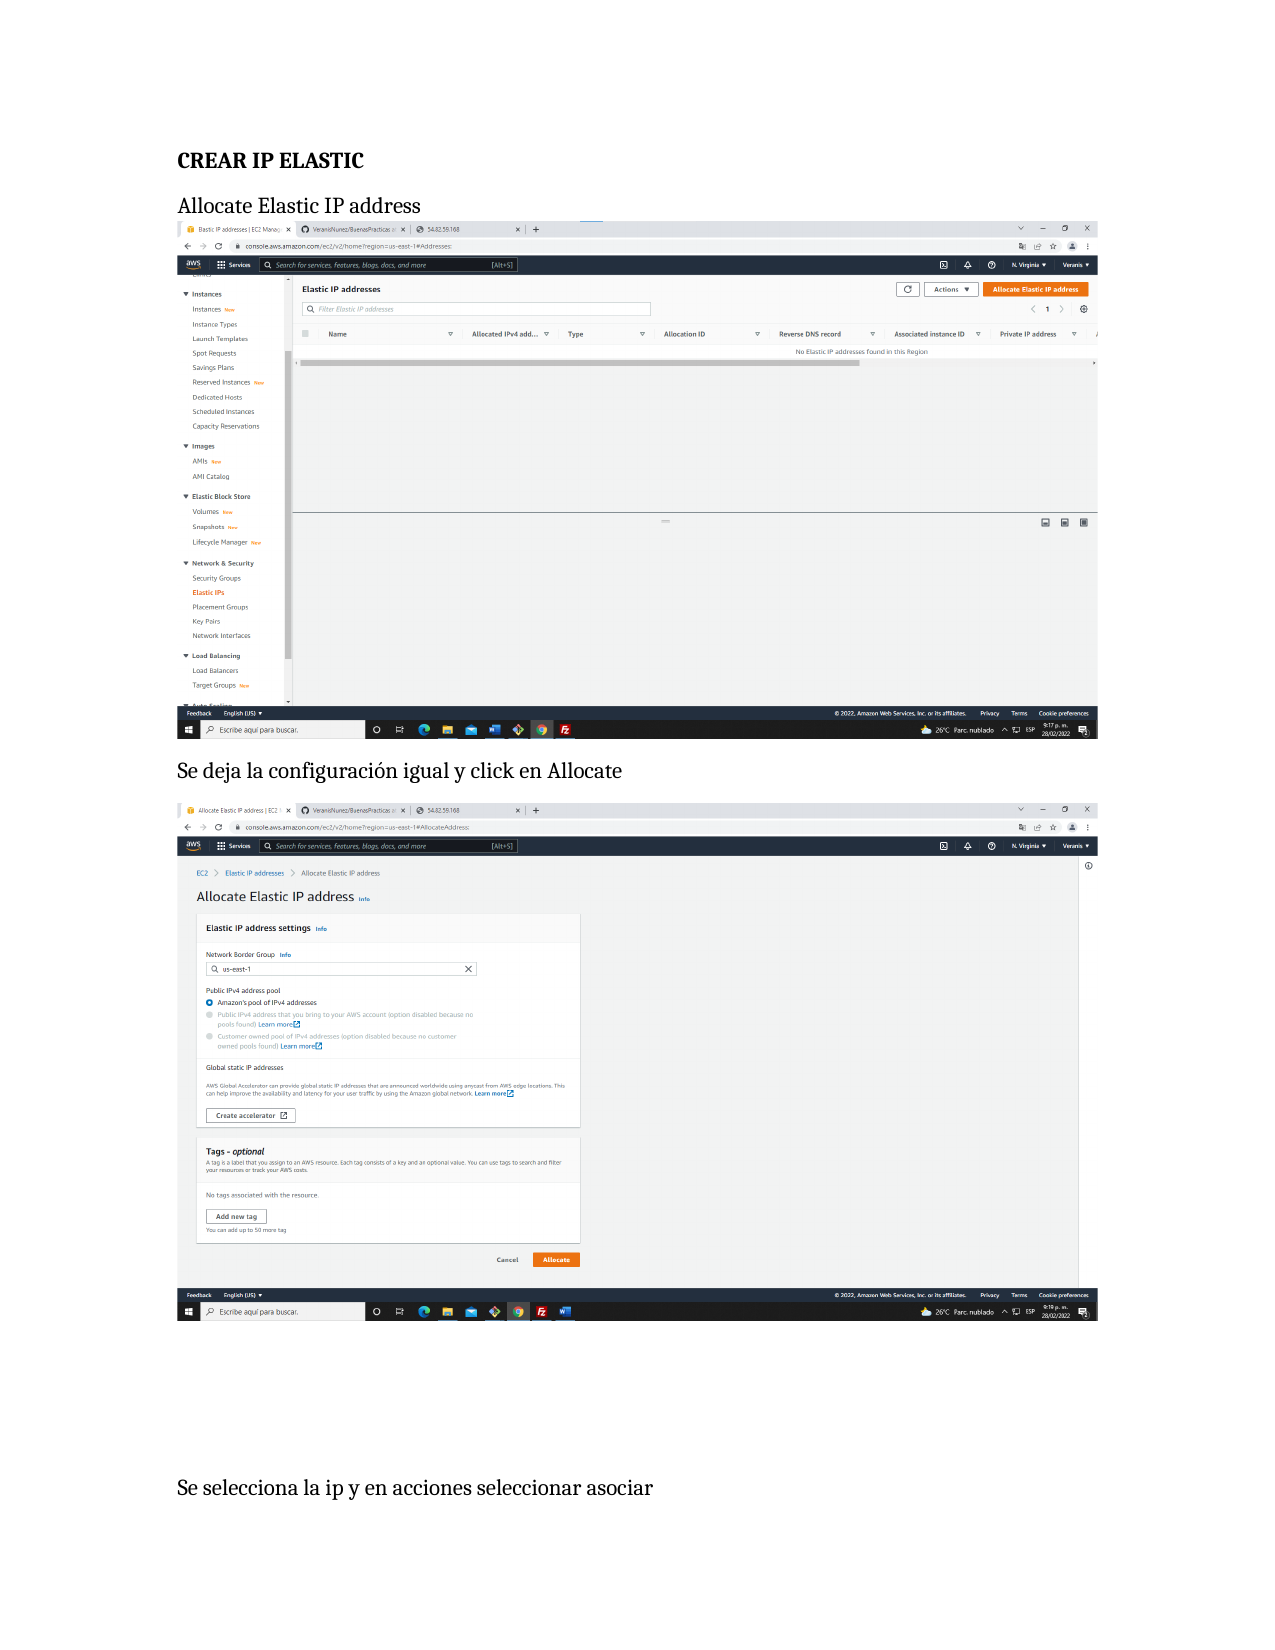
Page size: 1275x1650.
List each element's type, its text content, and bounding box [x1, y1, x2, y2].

text CREAR IP ELASTIC [177, 148, 1098, 174]
text Allocate Elastic IP address [177, 193, 1098, 221]
text Se selecciona la ip y en acciones seleccionar asociar [177, 1475, 1098, 1501]
text Se deja la configuración igual y click en Allocate [177, 758, 1098, 784]
picture [177, 221, 1098, 739]
picture [177, 803, 1098, 1321]
